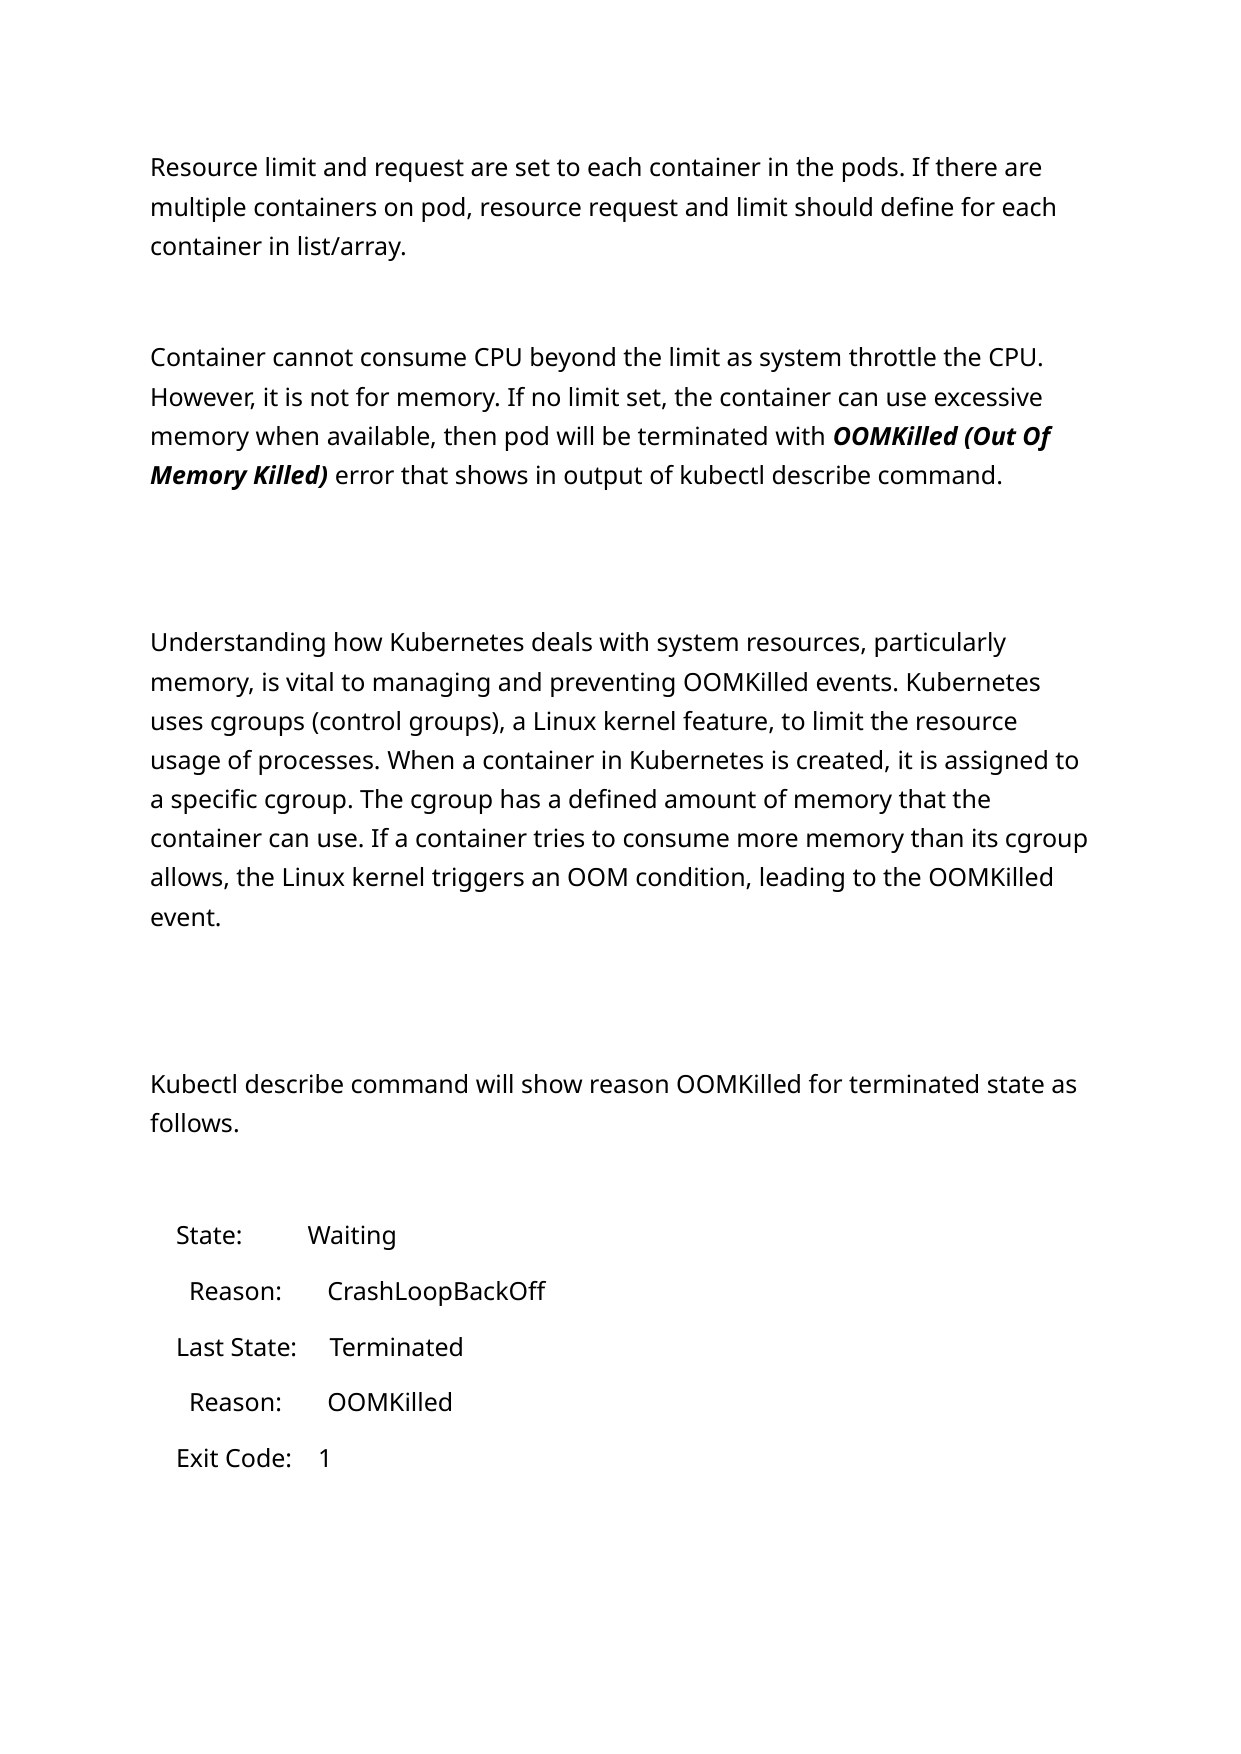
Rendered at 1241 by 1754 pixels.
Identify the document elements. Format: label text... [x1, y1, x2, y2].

text Reason: OOMKilled [150, 1385, 1090, 1419]
text State: Waiting [150, 1217, 1090, 1252]
text Exit Code: 1 [150, 1441, 1090, 1475]
text Last State: Terminated [150, 1329, 1090, 1363]
text Kubectl describe command will show reason OOMKilled for terminated state as follows. [150, 1067, 1090, 1140]
text Container cannot consume CPU beyond the limit as system throttle the CPU. However, it is not for memory. If no limit set, the container can use excessive memory when available, then pod will be terminated with OOMKilled (Out Of Memory Killed) error that shows in output of kubectl describe command. [150, 340, 1090, 492]
text Resource limit and request are set to each container in the pods. If there are multiple containers on pod, resource request and limit should define for each container in list/array. [150, 150, 1090, 262]
text Understanding how Kubernetes deals with system resources, particularly memory, is vital to managing and preventing OOMKilled events. Kubernetes uses cgroups (control groups), a Linux kernel feature, to limit the resource usage of processes. When a container in Kubernetes is created, it is assigned to a specific cgroup. The cgroup has a defined amount of memory that the container can use. If a container tries to consume more memory than its cgroup allows, the Linux kernel triggers an OOM condition, leading to the OOMKilled event. [150, 625, 1090, 933]
text Reason: CrashLoopBackOff [150, 1273, 1090, 1307]
